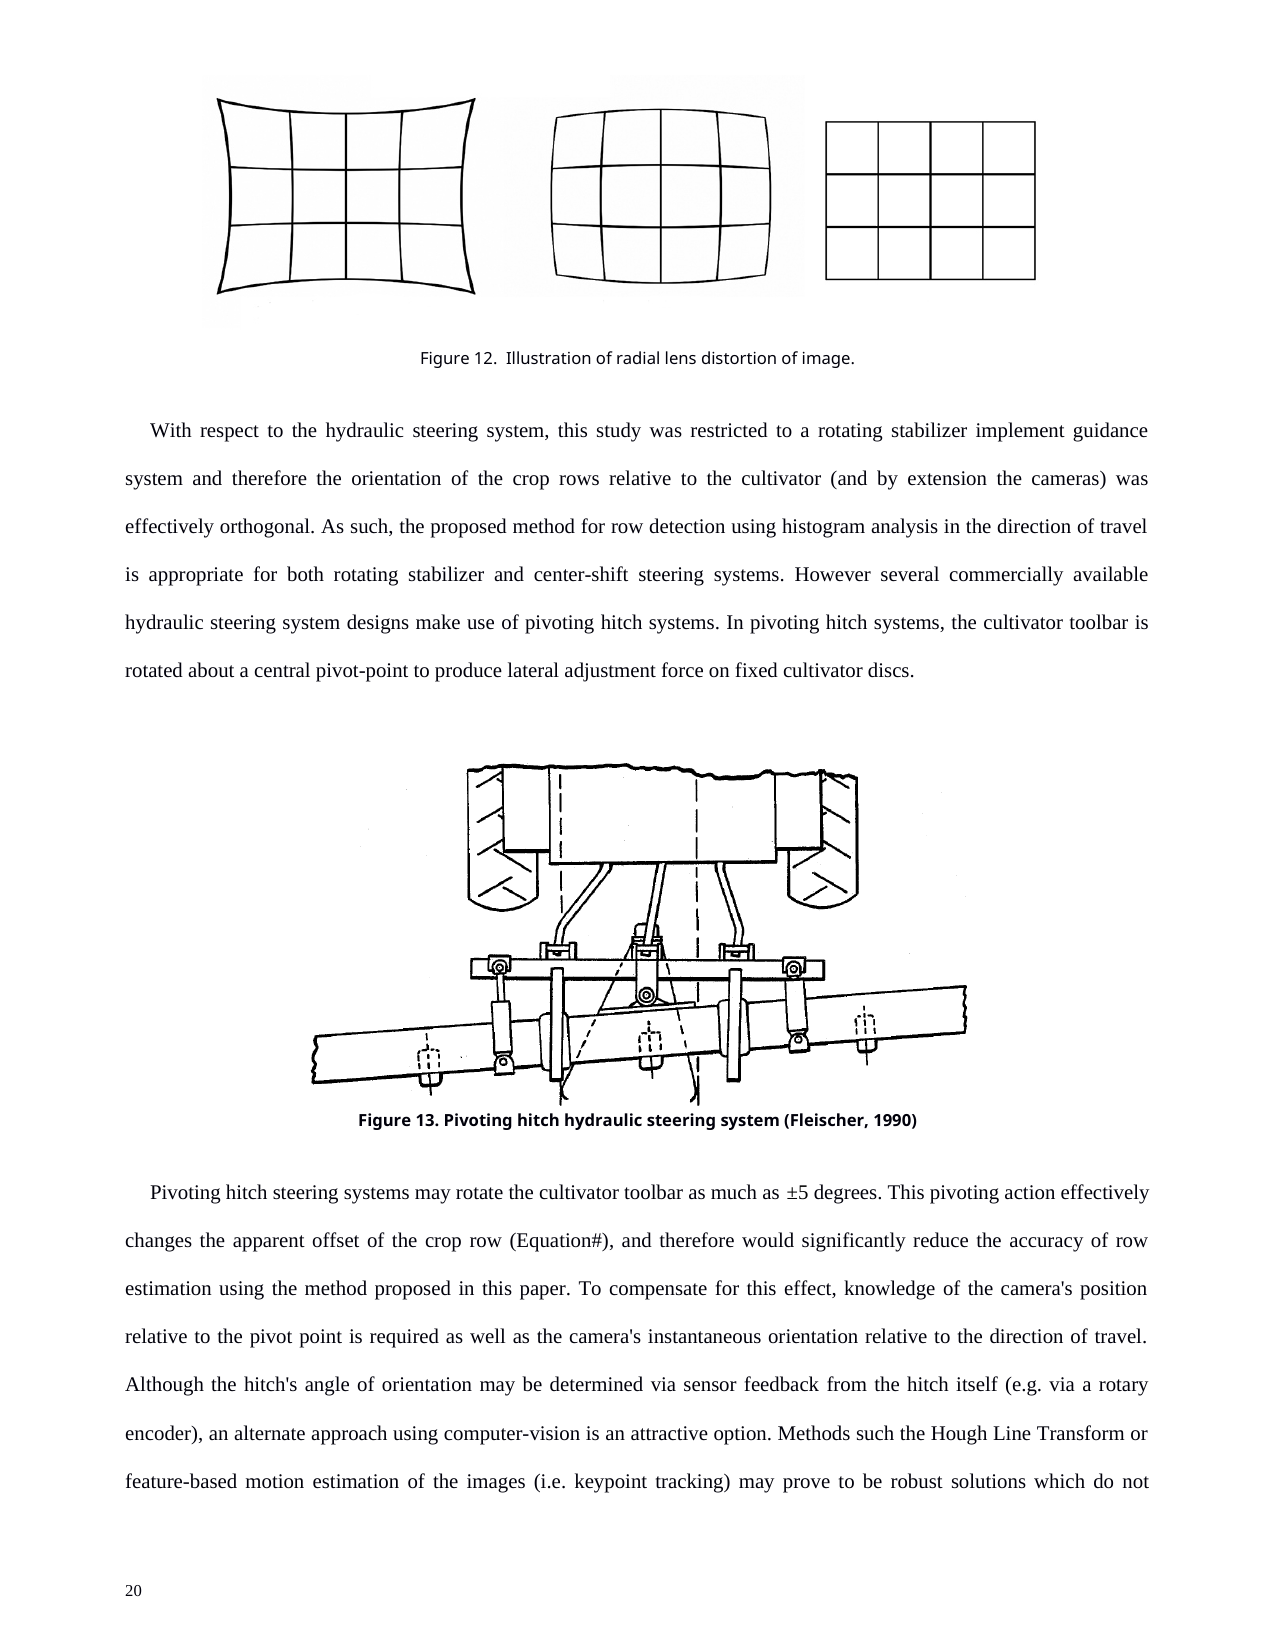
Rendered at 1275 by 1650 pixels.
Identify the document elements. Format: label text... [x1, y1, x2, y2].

picture [298, 754, 977, 1109]
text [125, 1180, 1150, 1493]
text Figure 12. Illustration of radial lens distortion of image. [125, 347, 1150, 370]
text Figure 13. Pivoting hitch hydraulic steering system (Fleischer, 1990) [125, 1109, 1150, 1132]
text With respect to the hydraulic steering system, this study was restricted to a rotating stabilizer implement guidance system and therefore the orientation of the crop rows relative to the cultivator (and by extension the cameras) was effectively orthogonal. As such, the proposed method for row detection using histogram analysis in the direction of travel is appropriate for both rotating stabilizer and center-shift steering systems. However several commercially available hydraulic steering system designs make use of pivoting hitch systems. In pivoting hitch systems, the cultivator toolbar is rotated about a central pivot-point to produce lateral adjustment force on fixed cultivator discs. [125, 418, 1150, 682]
picture [202, 75, 1073, 335]
